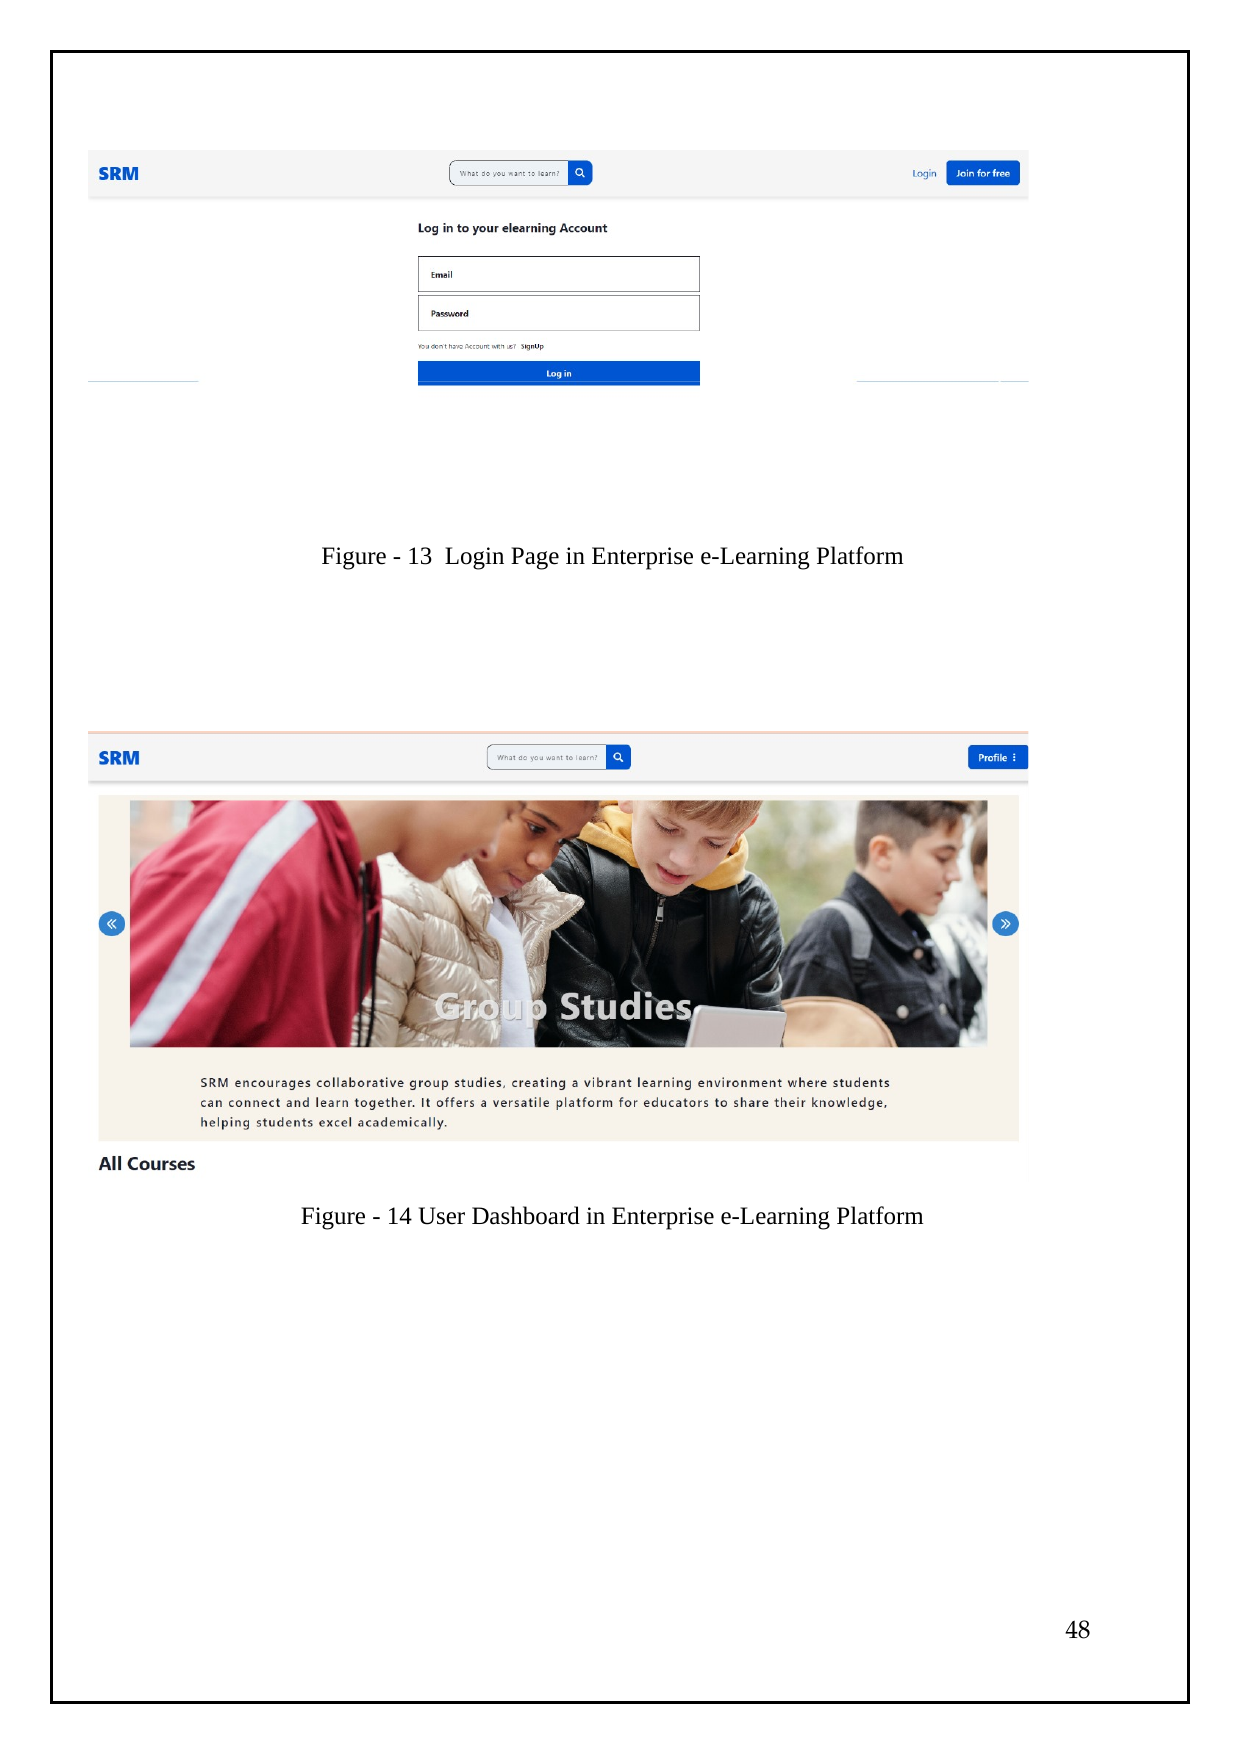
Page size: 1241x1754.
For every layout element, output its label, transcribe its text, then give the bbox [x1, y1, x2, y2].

text Figure - 13 Login Page in Enterprise e-Learning Platform [88, 541, 1137, 570]
picture [88, 731, 1029, 1182]
picture [88, 150, 1029, 522]
text Figure - 14 User Dashboard in Enterprise e-Learning Platform [88, 1201, 1137, 1229]
